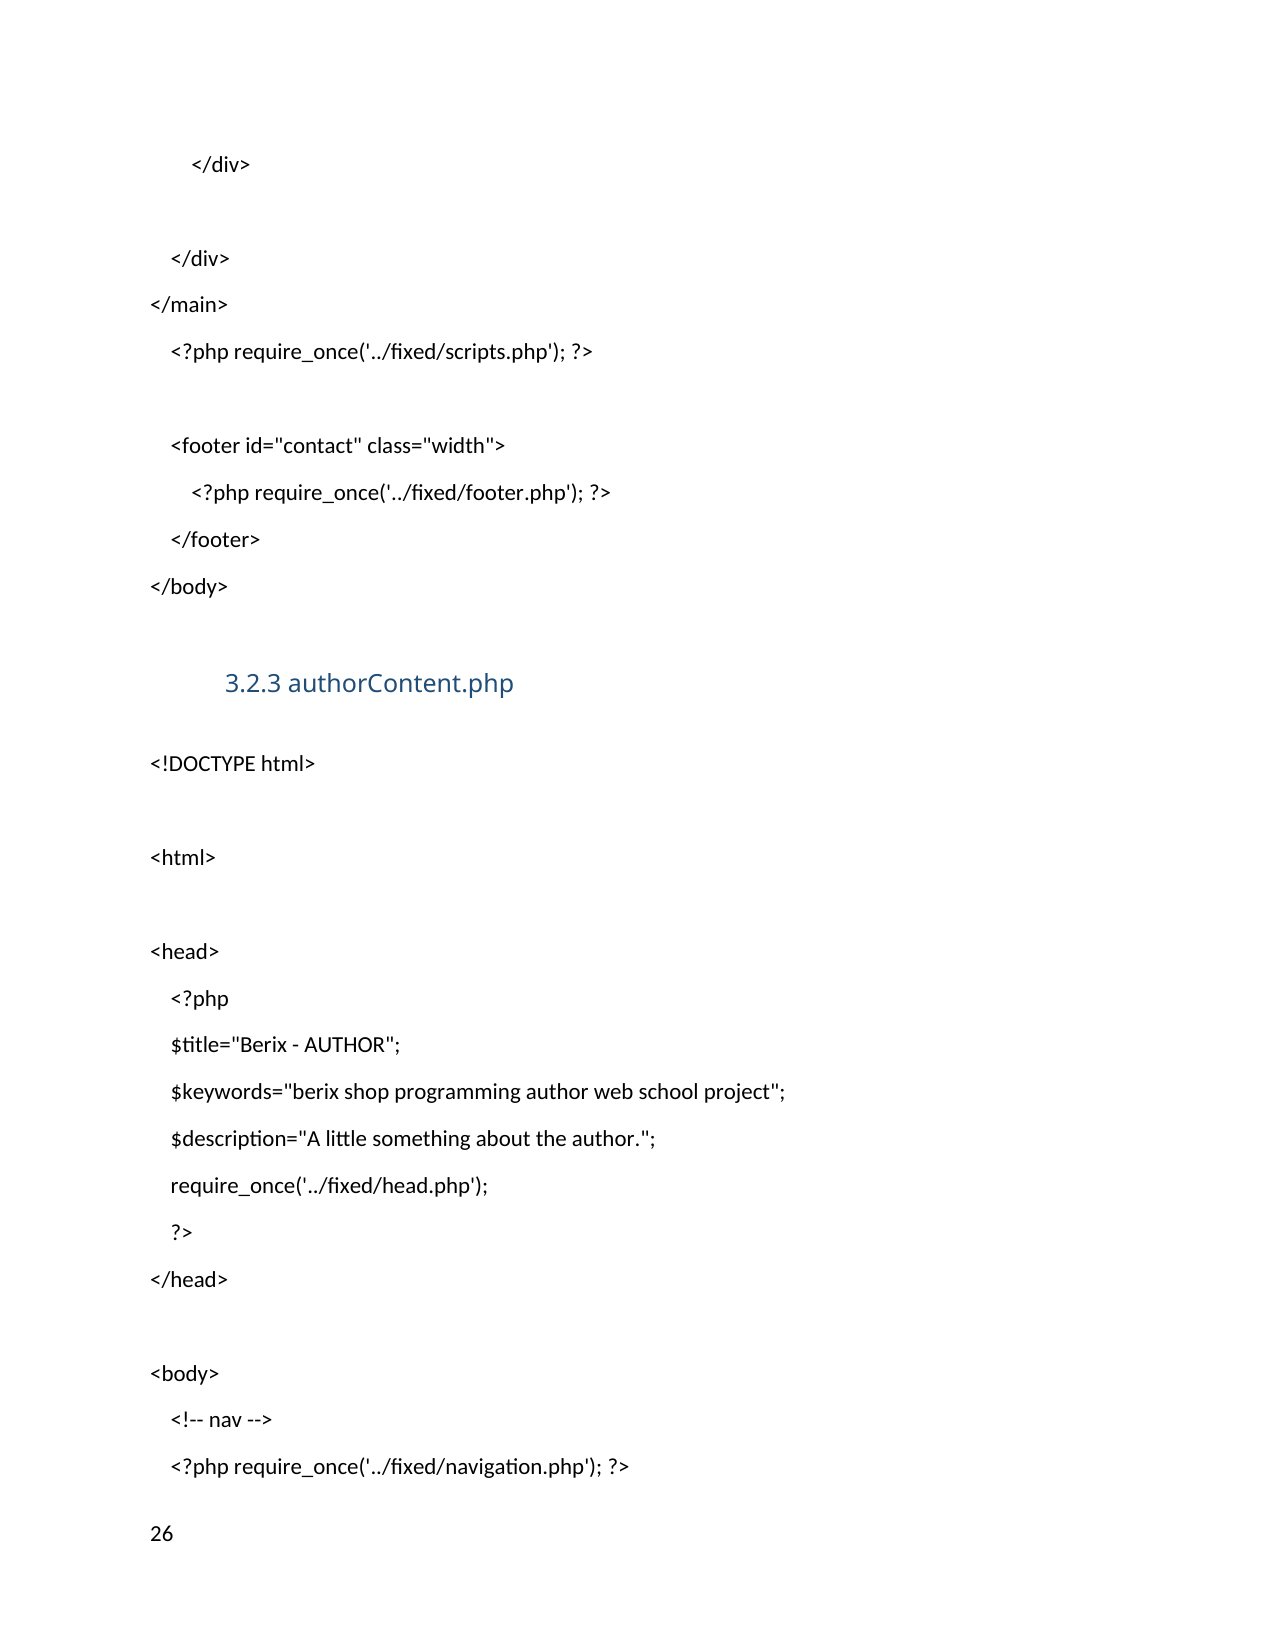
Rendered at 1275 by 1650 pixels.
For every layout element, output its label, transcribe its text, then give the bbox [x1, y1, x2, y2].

text <?php [150, 984, 1125, 1012]
text <body> [150, 1359, 1125, 1387]
text $description="A little something about the author."; [150, 1124, 1125, 1152]
text </head> [150, 1265, 1125, 1293]
text <!-- nav --> [150, 1406, 1125, 1433]
text ?> [150, 1218, 1125, 1246]
text <?php require_once('../fixed/scripts.php'); ?> [150, 337, 1125, 366]
text </div> [150, 150, 1125, 178]
text <head> [150, 937, 1125, 965]
text $title="Berix - AUTHOR"; [150, 1031, 1125, 1058]
text </main> [150, 291, 1125, 319]
text <?php require_once('../fixed/navigation.php'); ?> [150, 1452, 1125, 1480]
text </body> [150, 572, 1125, 600]
text <?php require_once('../fixed/footer.php'); ?> [150, 478, 1125, 506]
text </footer> [150, 525, 1125, 553]
text require_once('../fixed/head.php'); [150, 1171, 1125, 1199]
text $keywords="berix shop programming author web school project"; [150, 1077, 1125, 1105]
subtitle 3.2.3 authorContent.php [150, 666, 1125, 700]
text <html> [150, 843, 1125, 871]
text <footer id="contact" class="width"> [150, 431, 1125, 459]
text <!DOCTYPE html> [150, 749, 1125, 777]
text </div> [150, 244, 1125, 272]
